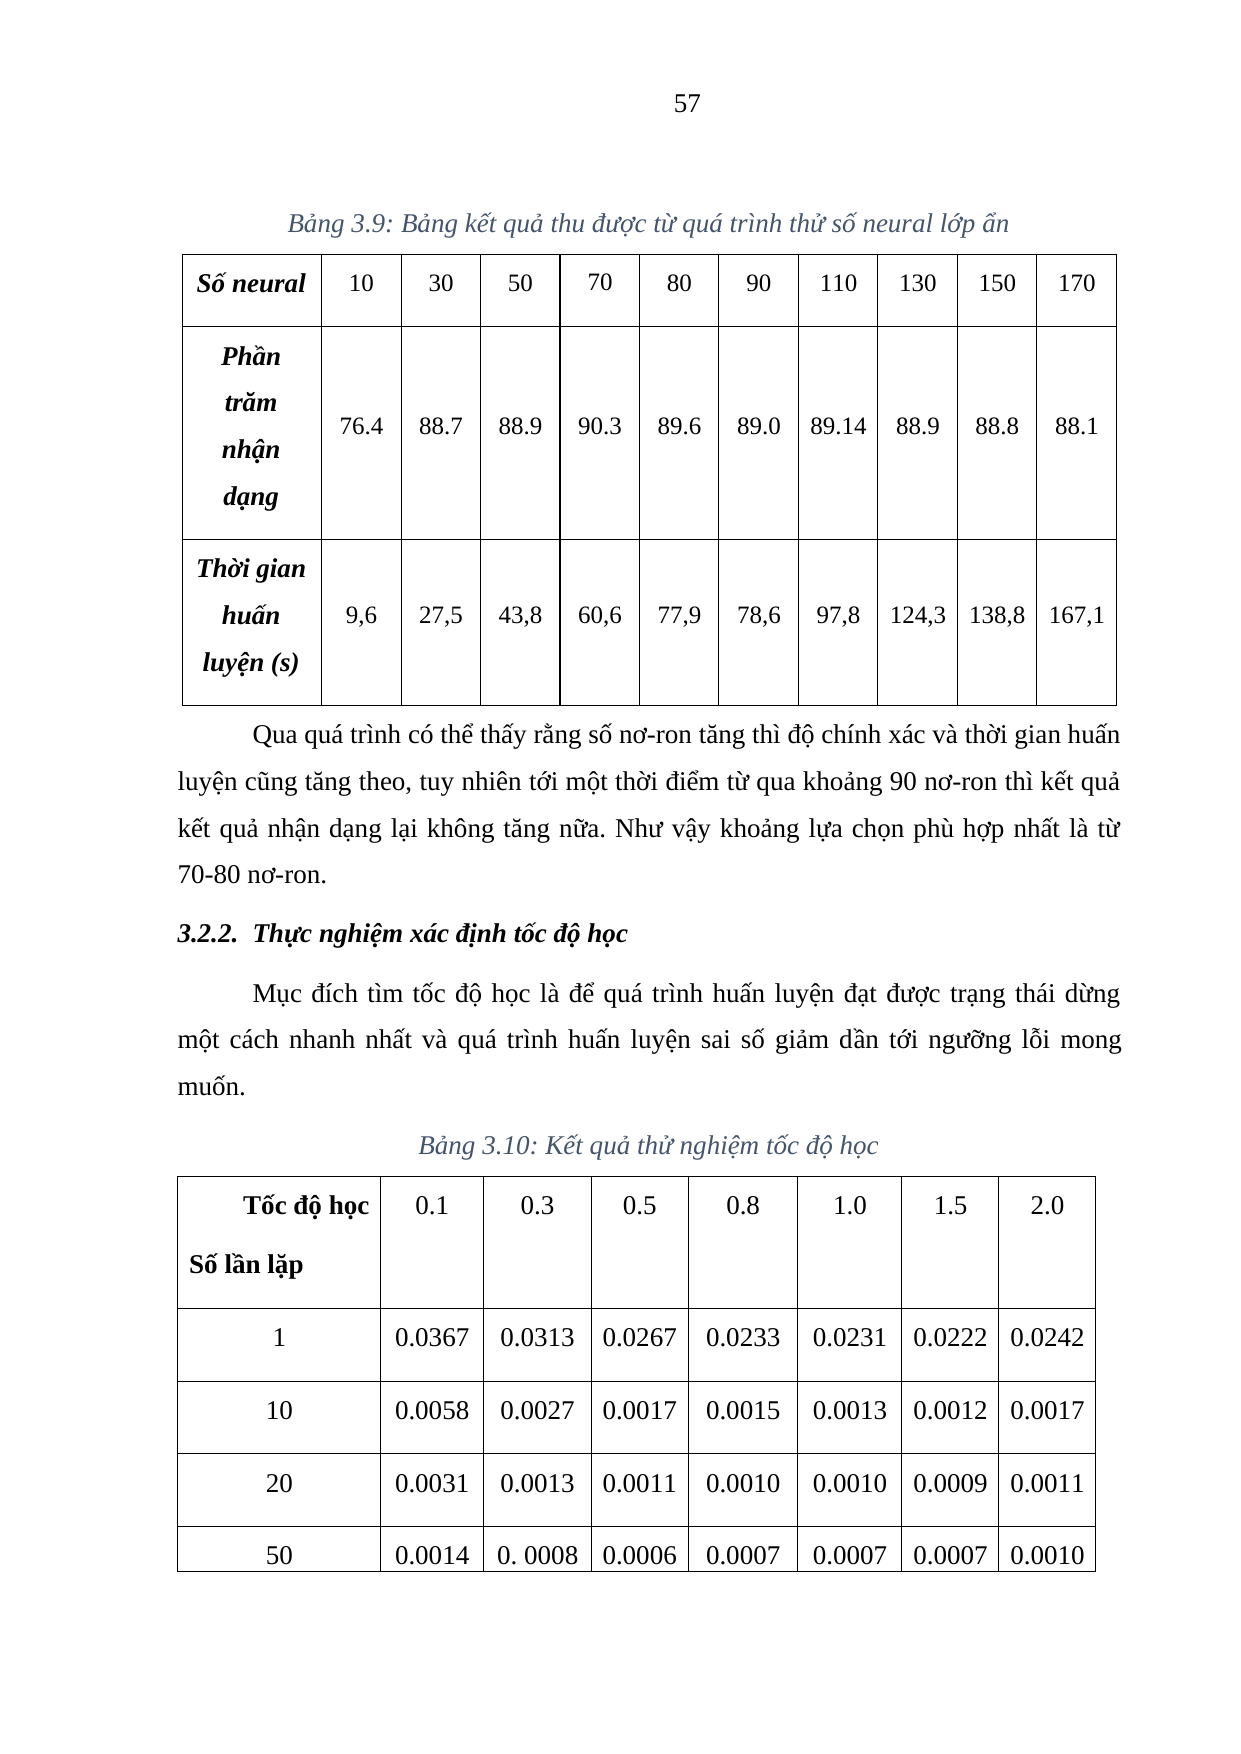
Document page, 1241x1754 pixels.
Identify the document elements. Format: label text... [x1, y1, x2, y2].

table_cell 0. 0008 [484, 1527, 591, 1571]
table_cell 88.1 [1037, 327, 1116, 539]
table_cell 89.0 [719, 327, 798, 539]
table_cell 0.0011 [999, 1454, 1095, 1526]
table_cell 77,9 [640, 540, 718, 705]
table_cell 1 [178, 1309, 380, 1381]
table_header 80 [640, 255, 718, 326]
table_cell 0.0017 [592, 1382, 688, 1453]
table_cell 0.0007 [689, 1527, 797, 1571]
table_cell 0.0013 [798, 1382, 901, 1453]
table_cell 97,8 [799, 540, 877, 705]
table_cell 124,3 [878, 540, 957, 705]
table_cell 0.0015 [689, 1382, 797, 1453]
table_header 130 [878, 255, 957, 326]
table_cell 27,5 [402, 540, 480, 705]
table_cell 0.0242 [999, 1309, 1095, 1381]
table_cell 20 [178, 1454, 380, 1526]
table_header 1.0 [798, 1177, 901, 1308]
table_cell 0.0010 [999, 1527, 1095, 1571]
table_cell 0.0009 [902, 1454, 998, 1526]
subtitle Thực nghiệm xác định tốc độ học [177, 918, 1122, 949]
table_header 150 [958, 255, 1036, 326]
table_cell 88.8 [958, 327, 1036, 539]
table_cell 0.0313 [484, 1309, 591, 1381]
table_cell 0.0007 [798, 1527, 901, 1571]
table_cell 0.0027 [484, 1382, 591, 1453]
text Mục đích tìm tốc độ học là để quá trình huấn luyện đạt được trạng thái dừng một cách nhanh nhất và quá trình huấn luyện sai số giảm dần tới ngưỡng lỗi mong muốn. [177, 977, 1122, 1101]
table_cell 0.0011 [592, 1454, 688, 1526]
table_cell 0.0010 [798, 1454, 901, 1526]
table_cell 138,8 [958, 540, 1036, 705]
table_header Số neural [183, 255, 321, 326]
table_cell 0.0013 [484, 1454, 591, 1526]
table_header 110 [799, 255, 877, 326]
table_header 0.8 [689, 1177, 797, 1308]
table_cell 88.9 [481, 327, 559, 539]
table_header 1.5 [902, 1177, 998, 1308]
table_header 2.0 [999, 1177, 1095, 1308]
table_cell 78,6 [719, 540, 798, 705]
table_cell 0.0058 [381, 1382, 483, 1453]
table_header 70 [561, 255, 639, 326]
table_cell 10 [178, 1382, 380, 1453]
table_cell 0.0031 [381, 1454, 483, 1526]
table_cell 60,6 [561, 540, 639, 705]
table_header 0.3 [484, 1177, 591, 1308]
table_header Tốc độ học Số lần lặp [178, 1177, 380, 1308]
table_cell 0.0014 [381, 1527, 483, 1571]
table_cell 0.0010 [689, 1454, 797, 1526]
table_cell 0.0017 [999, 1382, 1095, 1453]
table_header 170 [1037, 255, 1116, 326]
table_cell 0.0233 [689, 1309, 797, 1381]
table_header 10 [322, 255, 401, 326]
table_cell Phần trăm nhận dạng [183, 327, 321, 539]
table_cell Thời gian huấn luyện (s) [183, 540, 321, 705]
table_cell 0.0012 [902, 1382, 998, 1453]
table_header 50 [481, 255, 559, 326]
table_cell 89.14 [799, 327, 877, 539]
table_cell 43,8 [481, 540, 559, 705]
table_cell 90.3 [561, 327, 639, 539]
table_header 30 [402, 255, 480, 326]
text Qua quá trình có thể thấy rằng số nơ-ron tăng thì độ chính xác và thời gian huấn luyện cũng tăng theo, tuy nhiên tới một thời điểm từ qua khoảng 90 nơ-ron thì kết quả kết quả nhận dạng lại không tăng nữa. Như vậy khoảng lựa chọn phù hợp nhất là từ 70-80 nơ-ron. [177, 718, 1122, 889]
table_cell 88.7 [402, 327, 480, 539]
table_cell 76.4 [322, 327, 401, 539]
table_cell 0.0006 [592, 1527, 688, 1571]
table_cell 0.0231 [798, 1309, 901, 1381]
table_cell 88.9 [878, 327, 957, 539]
table_cell 0.0367 [381, 1309, 483, 1381]
table_cell 0.0007 [902, 1527, 998, 1571]
table_cell 9,6 [322, 540, 401, 705]
table_header 0.5 [592, 1177, 688, 1308]
table_cell 167,1 [1037, 540, 1116, 705]
table_header 0.1 [381, 1177, 483, 1308]
table_cell 89.6 [640, 327, 718, 539]
table_cell 50 [178, 1527, 380, 1571]
table_cell 0.0267 [592, 1309, 688, 1381]
table_cell 0.0222 [902, 1309, 998, 1381]
table_header 90 [719, 255, 798, 326]
